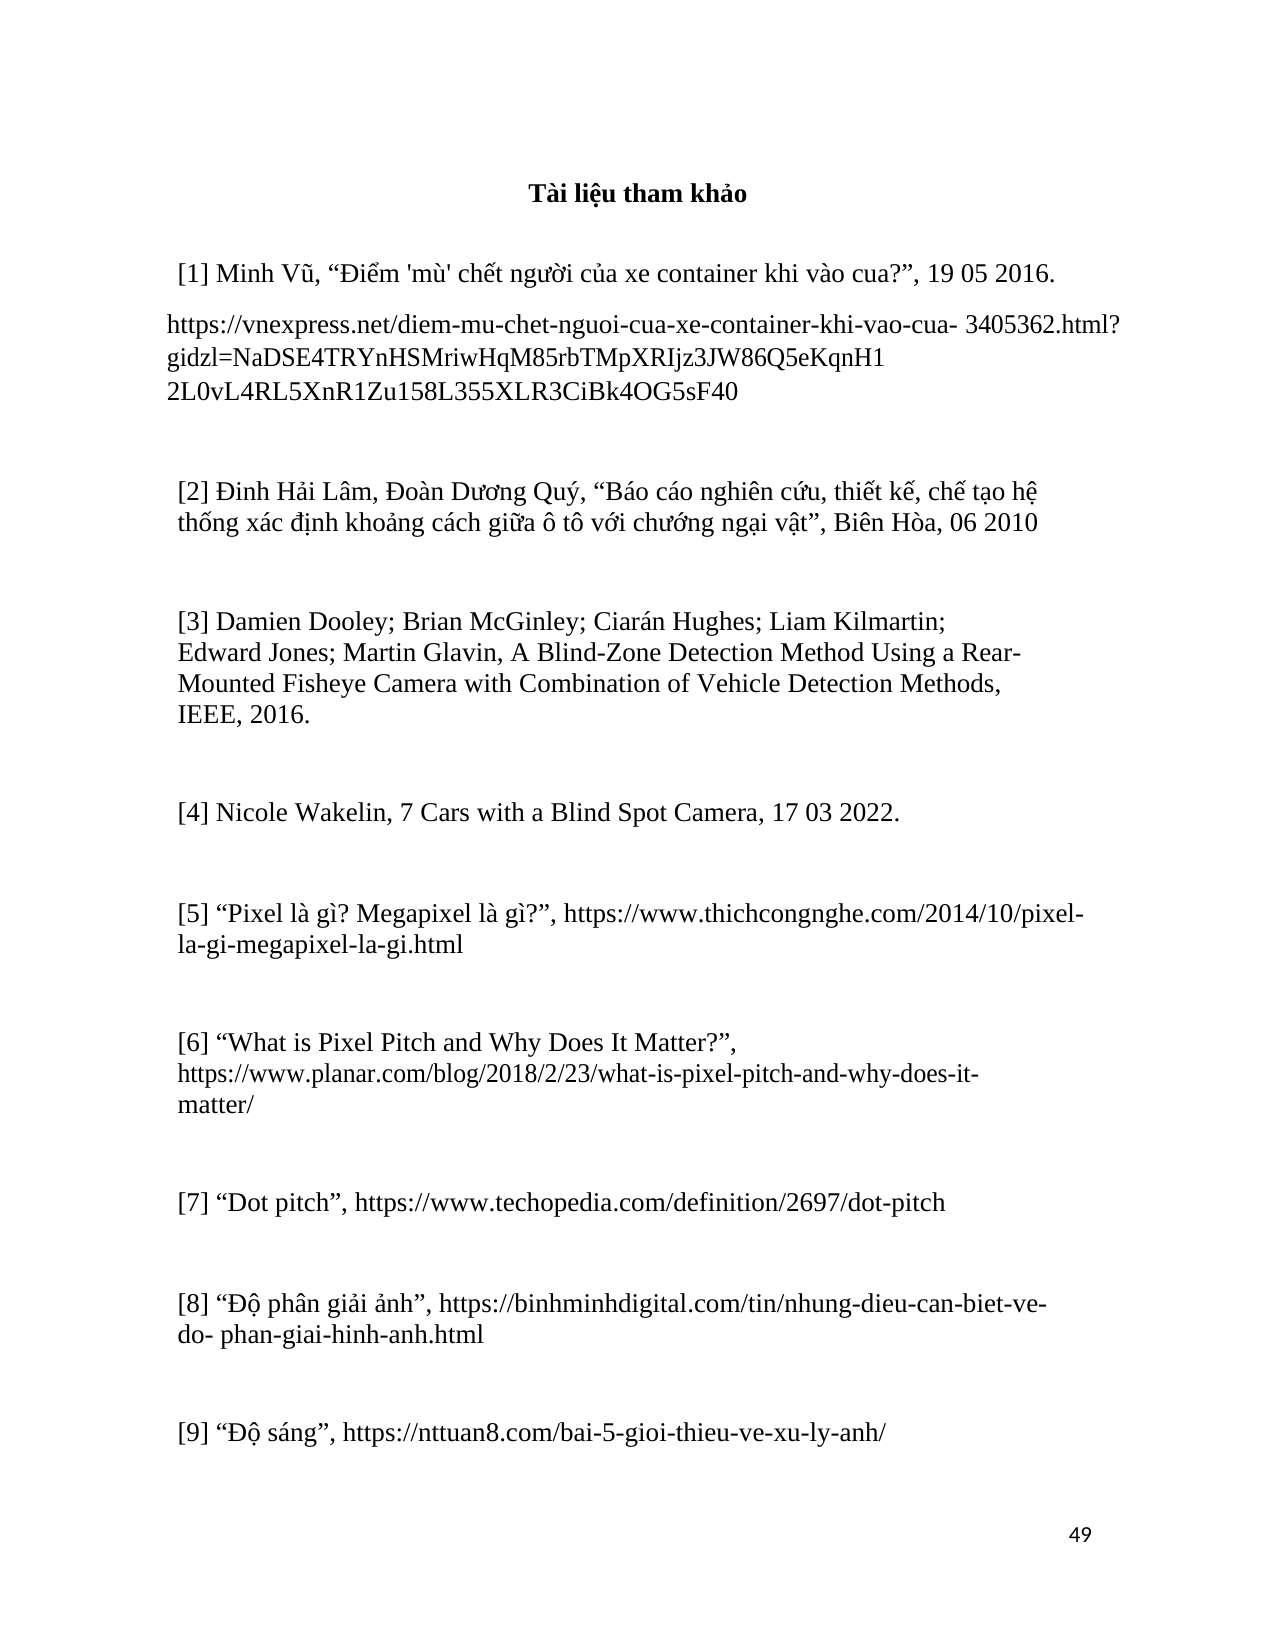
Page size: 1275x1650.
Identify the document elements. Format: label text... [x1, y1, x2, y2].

text https://vnexpress.net/diem-mu-chet-nguoi-cua-xe-container-khi-vao-cua- 3405362.html?gidzl=NaDSE4TRYnHSMriwHqM85rbTMpXRIjz3JW86Q5eKqnH1 2L0vL4RL5XnR1Zu158L355XLR3CiBk4OG5sF40 [167, 308, 1250, 406]
list “What is Pixel Pitch and Why Does It Matter?”, https://www.planar.com/blog/2018/2/23/what-is-pixel-pitch-and-why-does-it- matter/ [177, 1026, 1021, 1119]
list Minh Vũ, “Điểm 'mù' chết người của xe container khi vào cua?”, 19 05 2016. [177, 258, 1250, 289]
list Đinh Hải Lâm, Đoàn Dương Quý, “Báo cáo nghiên cứu, thiết kế, chế tạo hệ thống xác định khoảng cách giữa ô tô với chướng ngại vật”, Biên Hòa, 06 2010 [177, 475, 1039, 538]
text Tài liệu tham khảo [167, 177, 1108, 208]
list Nicole Wakelin, 7 Cars with a Blind Spot Camera, 17 03 2022. [177, 796, 1250, 827]
list “Độ phân giải ảnh”, https://binhminhdigital.com/tin/nhung-dieu-can-biet-ve-do- phan-giai-hinh-anh.html [177, 1287, 1083, 1349]
list “Dot pitch”, https://www.techopedia.com/definition/2697/dot-pitch [177, 1186, 1250, 1217]
list Damien Dooley; Brian McGinley; Ciarán Hughes; Liam Kilmartin; Edward Jones; Martin Glavin, A Blind-Zone Detection Method Using a Rear-Mounted Fisheye Camera with Combination of Vehicle Detection Methods, IEEE, 2016. [177, 605, 1037, 729]
list “Pixel là gì? Megapixel là gì?”, https://www.thichcongnghe.com/2014/10/pixel- la-gi-megapixel-la-gi.html [177, 897, 1085, 959]
list “Độ sáng”, https://nttuan8.com/bai-5-gioi-thieu-ve-xu-ly-anh/ [177, 1416, 1250, 1447]
